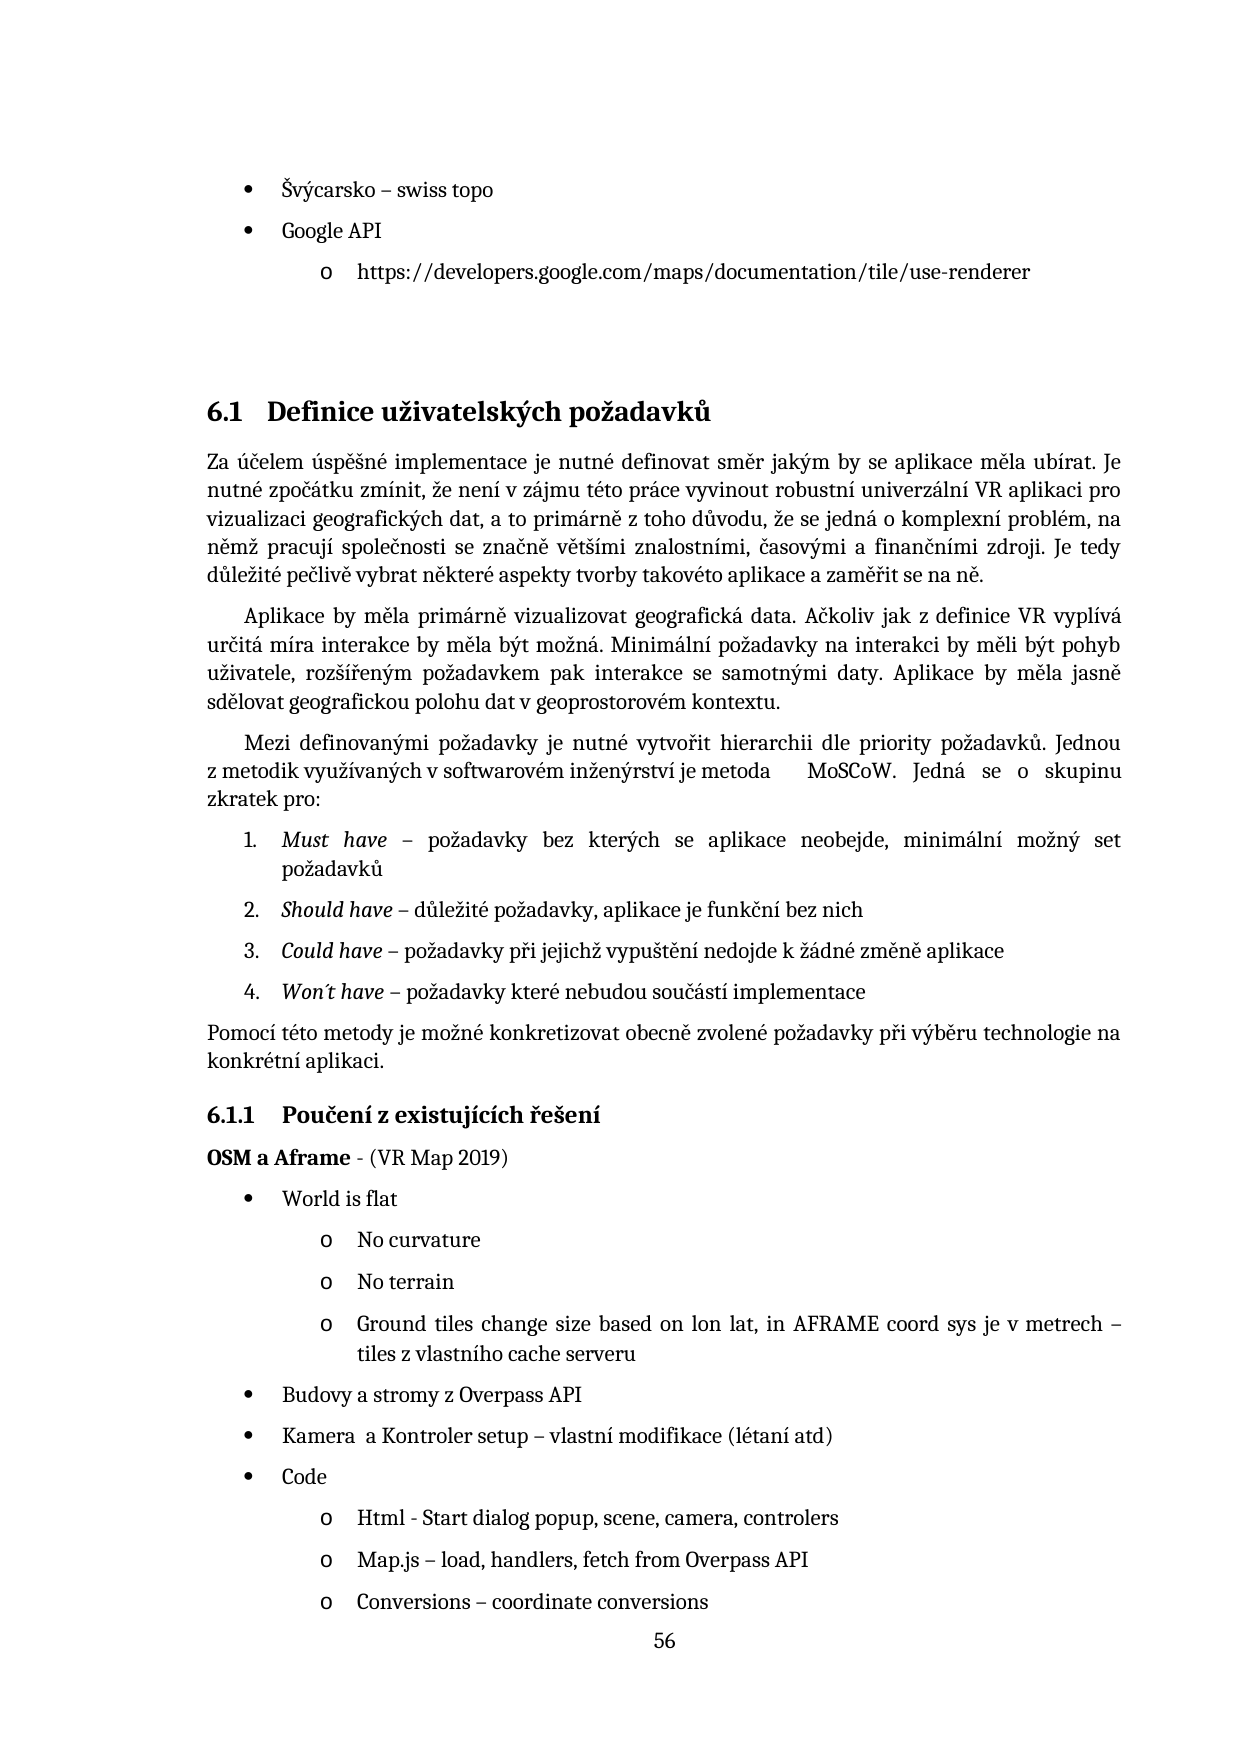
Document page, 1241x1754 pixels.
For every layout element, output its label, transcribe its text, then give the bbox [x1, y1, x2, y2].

list Must have – požadavky bez kterých se aplikace neobejde, minimální možný set požadavků [244, 827, 1122, 882]
list Should have – důležité požadavky, aplikace je funkční bez nich [244, 897, 1122, 923]
list World is flat [244, 1186, 1122, 1212]
text Pomocí této metody je možné konkretizovat obecně zvolené požadavky při výběru technologie na konkrétní aplikaci. [207, 1019, 1122, 1074]
list Code [244, 1463, 1122, 1490]
list Conversions – coordinate conversions [319, 1589, 1122, 1616]
list Ground tiles change size based on lon lat, in AFRAME coord sys je v metrech – tiles z vlastního cache serveru [319, 1311, 1122, 1367]
list Švýcarsko – swiss topo [244, 177, 1122, 203]
text Za účelem úspěšné implementace je nutné definovat směr jakým by se aplikace měla ubírat. Je nutné zpočátku zmínit, že není v zájmu této práce vyvinout robustní univerzální VR aplikaci pro vizualizaci geografických dat, a to primárně z toho důvodu, že se jedná o komplexní problém, na němž pracují společnosti se značně většími znalostními, časovými a finančními zdroji. Je tedy důležité pečlivě vybrat některé aspekty tvorby takovéto aplikace a zaměřit se na ně. [207, 448, 1122, 588]
list Map.js – load, handlers, fetch from Overpass API [319, 1547, 1122, 1574]
list No terrain [319, 1269, 1122, 1296]
subtitle Definice uživatelských požadavků [207, 396, 1122, 429]
list No curvature [319, 1227, 1122, 1254]
list Could have – požadavky při jejichž vypuštění nedojde k žádné změně aplikace [244, 937, 1122, 964]
list Html - Start dialog popup, scene, camera, controlers [319, 1504, 1122, 1532]
list https://developers.google.com/maps/documentation/tile/use-renderer [319, 259, 1122, 287]
subtitle Poučení z existujících řešení [207, 1101, 1122, 1130]
list Budovy a stromy z Overpass API [244, 1382, 1122, 1408]
text OSM a Aframe - (VR Map 2019) [207, 1145, 1122, 1171]
text Mezi definovanými požadavky je nutné vytvořit hierarchii dle priority požadavků. Jednou z metodik využívaných v softwarovém inženýrství je metoda MoSCoW. Jedná se o skupinu zkratek pro: [207, 729, 1122, 813]
text Aplikace by měla primárně vizualizovat geografická data. Ačkoliv jak z definice VR vyplívá určitá míra interakce by měla být možná. Minimální požadavky na interakci by měli být pohyb uživatele, rozšířeným požadavkem pak interakce se samotnými daty. Aplikace by měla jasně sdělovat geografickou polohu dat v geoprostorovém kontextu. [207, 603, 1122, 715]
list Google API [244, 218, 1122, 244]
list Won´t have – požadavky které nebudou součástí implementace [244, 978, 1122, 1005]
list Kamera a Kontroler setup – vlastní modifikace (létaní atd) [244, 1422, 1122, 1449]
